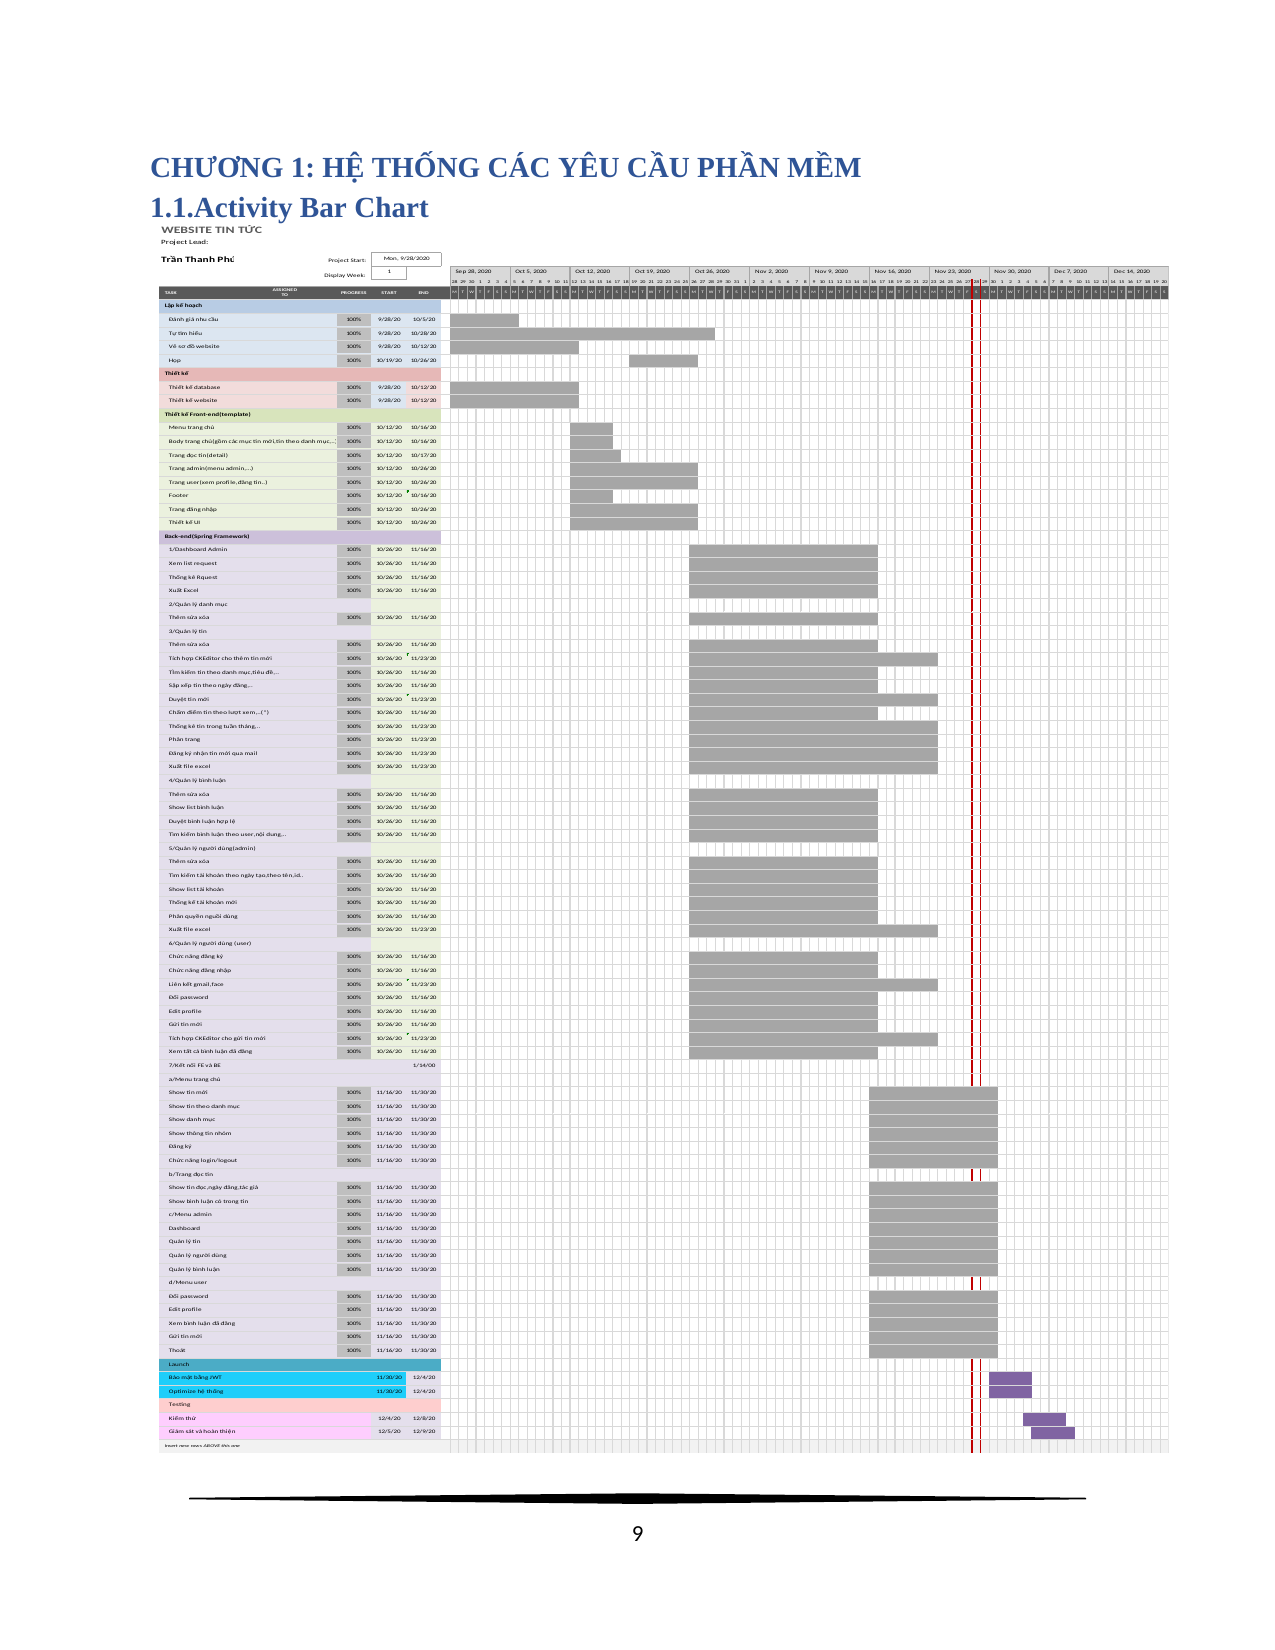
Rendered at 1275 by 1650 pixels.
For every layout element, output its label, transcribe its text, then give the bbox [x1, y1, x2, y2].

subtitle 1.1.Activity Bar Chart [150, 190, 1125, 223]
subtitle CHƯƠNG 1: HỆ THỐNG CÁC YÊU CẦU PHẦN MỀM [150, 150, 1125, 183]
